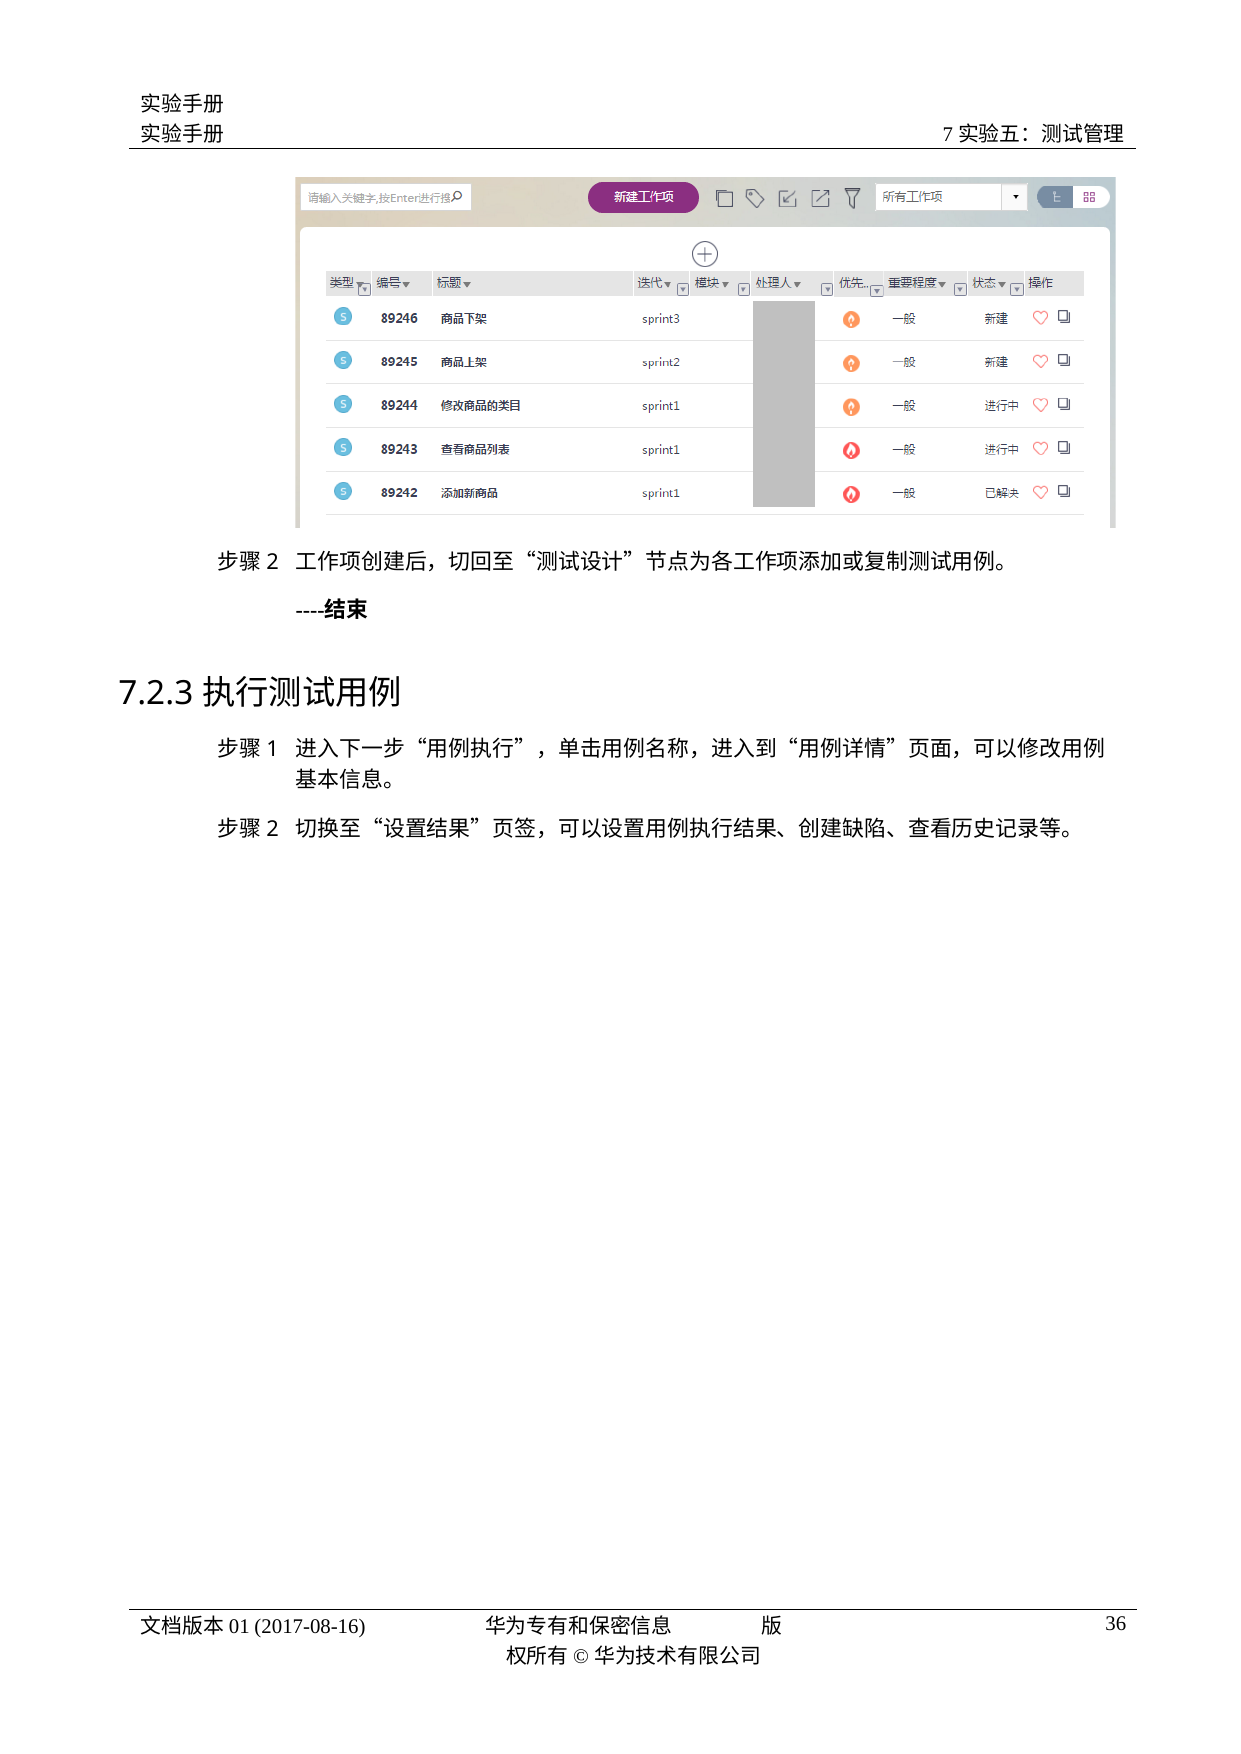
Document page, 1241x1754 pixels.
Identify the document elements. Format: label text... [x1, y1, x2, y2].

subtitle 执行测试用例 [118, 666, 1122, 714]
text 切换至“设置结果”页签，可以设置用例执行结果、创建缺陷、查看历史记录等。 [279, 811, 1122, 843]
picture [295, 177, 1116, 528]
list 进入下一步“用例执行”，单击用例名称，进入到“用例详情”页面，可以修改用例基本信息。 [279, 731, 1122, 794]
text ----结束 [295, 592, 1122, 624]
text 工作项创建后，切回至“测试设计”节点为各工作项添加或复制测试用例。 [279, 544, 1122, 576]
